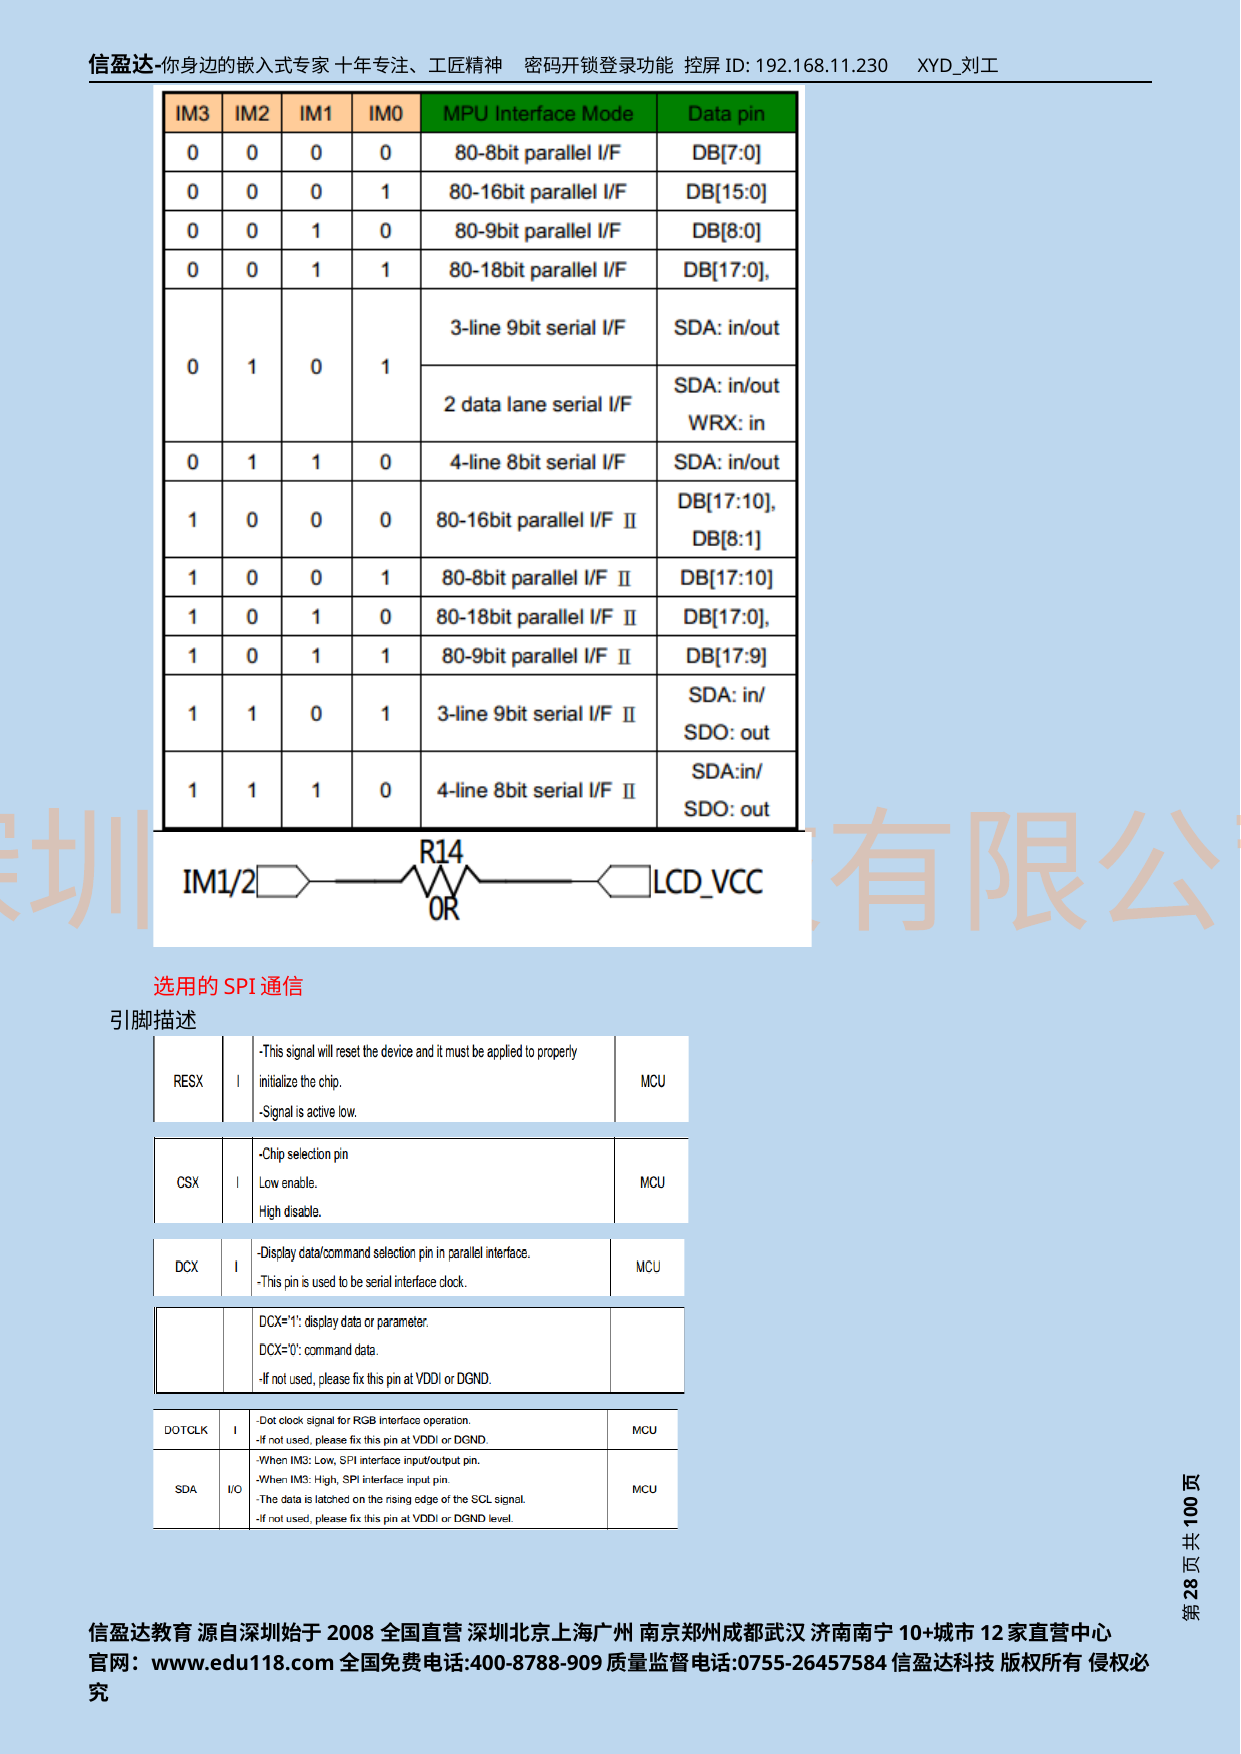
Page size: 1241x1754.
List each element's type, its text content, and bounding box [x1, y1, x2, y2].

picture [153, 1137, 689, 1223]
picture [153, 1307, 685, 1394]
text 选用的SPI通信 [132, 968, 1152, 1002]
picture [153, 1036, 689, 1122]
picture [153, 1239, 685, 1296]
text 引脚描述 [89, 1002, 1152, 1036]
picture [153, 1409, 678, 1530]
picture [153, 85, 812, 947]
